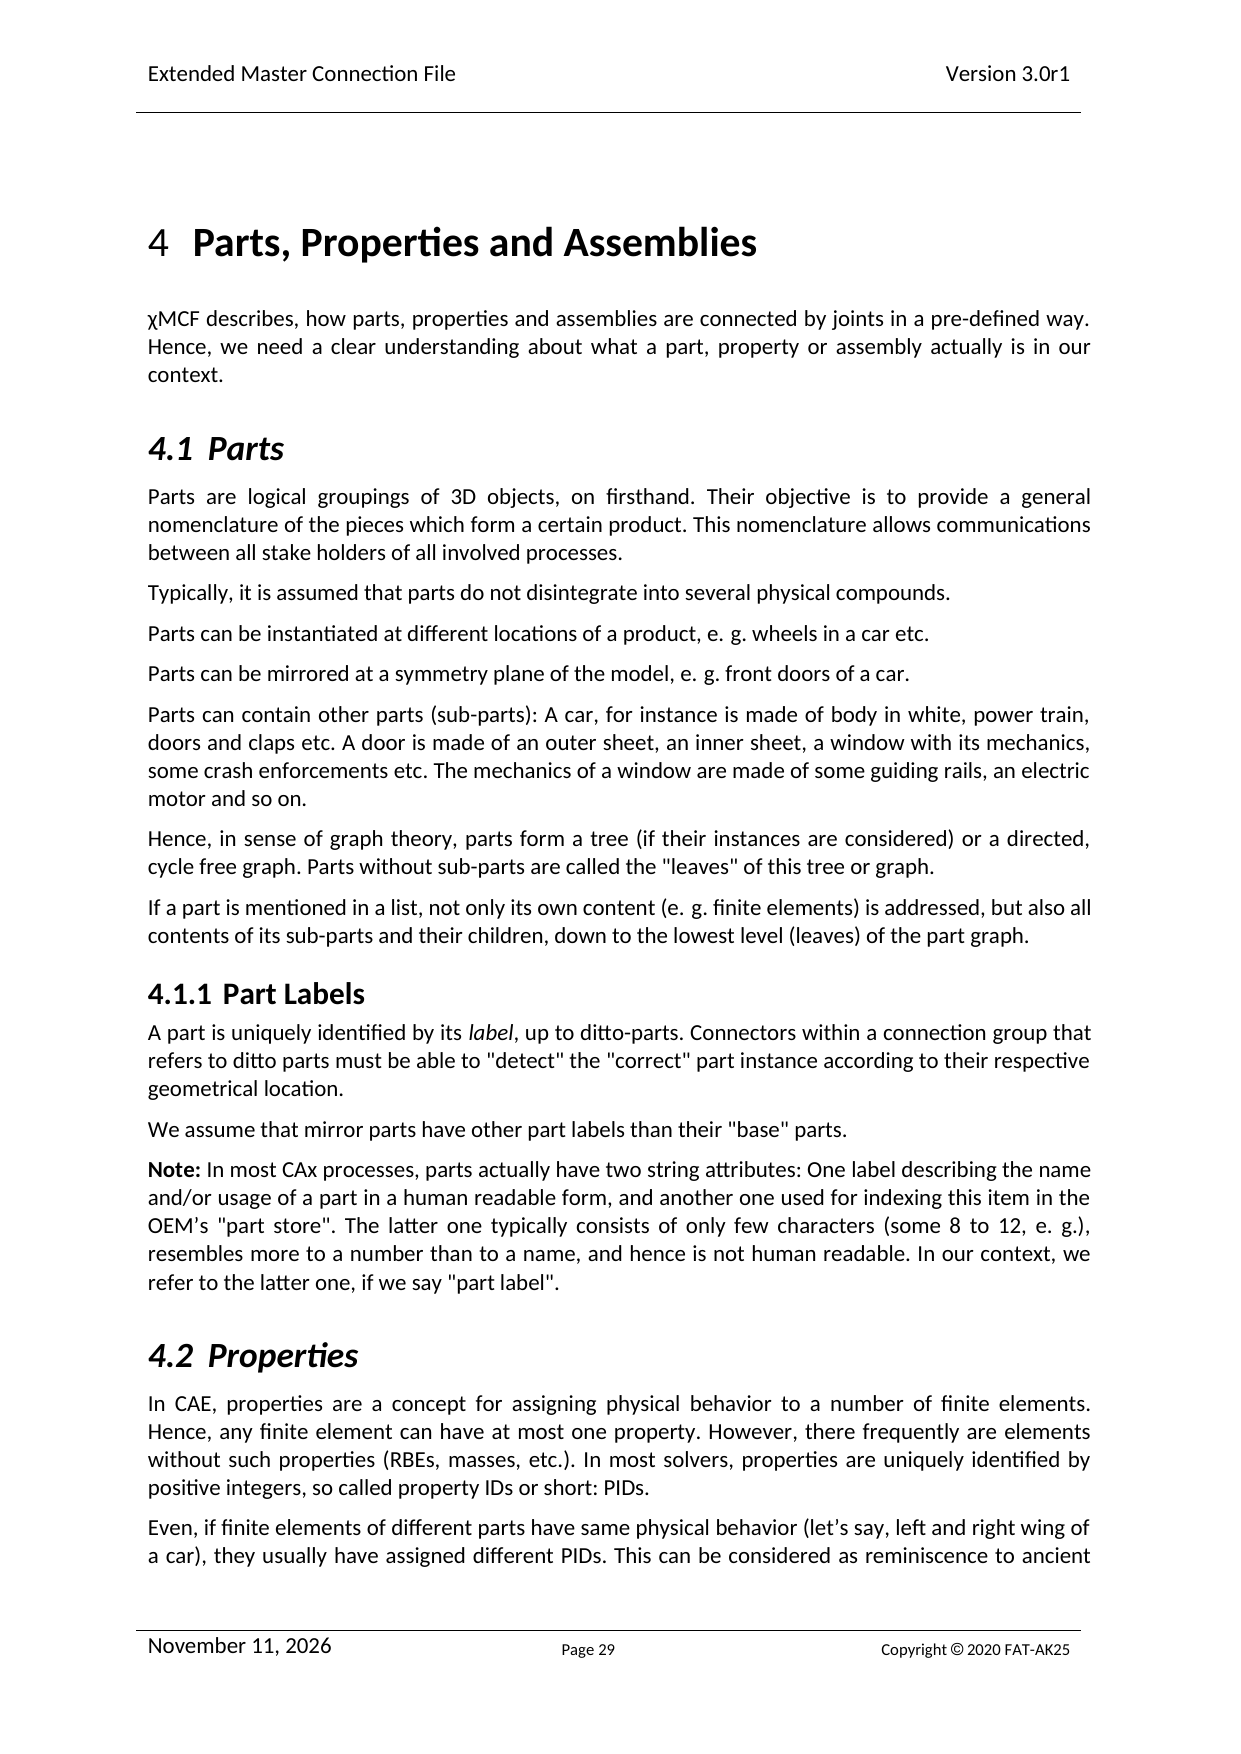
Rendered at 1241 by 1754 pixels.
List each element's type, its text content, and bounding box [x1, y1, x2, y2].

subtitle Properties [148, 1333, 1092, 1376]
text χMCF describes, how parts, properties and assemblies are connected by joints in a pre-defined way. Hence, we need a clear understanding about what a part, property or assembly actually is in our context. [148, 304, 1092, 388]
text Parts can be instantiated at different locations of a product, e. g. wheels in a car etc. [148, 619, 1092, 647]
text In CAE, properties are a concept for assigning physical behavior to a number of finite elements. Hence, any finite element can have at most one property. However, there frequently are elements without such properties (RBEs, masses, etc.). In most solvers, properties are uniquely identified by positive integers, so called property IDs or short: PIDs. [148, 1389, 1092, 1501]
text Note: In most CAx processes, parts actually have two string attributes: One label describing the name and/or usage of a part in a human readable form, and another one used for indexing this item in the OEM’s "part store". The latter one typically consists of only few characters (some 8 to 12, e. g.), resembles more to a number than to a name, and hence is not human readable. In our context, we refer to the latter one, if we say "part label". [148, 1156, 1092, 1296]
subtitle Parts, Properties and Assemblies [148, 216, 1092, 267]
text A part is uniquely identified by its label, up to ditto-parts. Connectors within a connection group that refers to ditto parts must be able to "detect" the "correct" part instance according to their respective geometrical location. [148, 1018, 1092, 1102]
text We assume that mirror parts have other part labels than their "base" parts. [148, 1115, 1092, 1143]
text Parts can contain other parts (sub-parts): A car, for instance is made of body in white, power train, doors and claps etc. A door is made of an outer sheet, an inner sheet, a window with its mechanics, some crash enforcements etc. The mechanics of a window are made of some guiding rails, an electric motor and so on. [148, 700, 1092, 812]
text Parts are logical groupings of 3D objects, on firsthand. Their objective is to provide a general nomenclature of the pieces which form a certain product. This nomenclature allows communications between all stake holders of all involved processes. [148, 482, 1092, 566]
text Hence, in sense of graph theory, parts form a tree (if their instances are considered) or a directed, cycle free graph. Parts without sub-parts are called the "leaves" of this tree or graph. [148, 824, 1092, 881]
subtitle Parts [148, 426, 1092, 469]
text If a part is mentioned in a list, not only its own content (e. g. finite elements) is addressed, but also all contents of its sub-parts and their children, down to the lowest level (leaves) of the part graph. [148, 893, 1092, 949]
text Typically, it is assumed that parts do not disintegrate into several physical compounds. [148, 578, 1092, 606]
subtitle Part Labels [148, 974, 1092, 1012]
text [148, 1513, 1092, 1569]
text Parts can be mirrored at a symmetry plane of the model, e. g. front doors of a car. [148, 659, 1092, 687]
